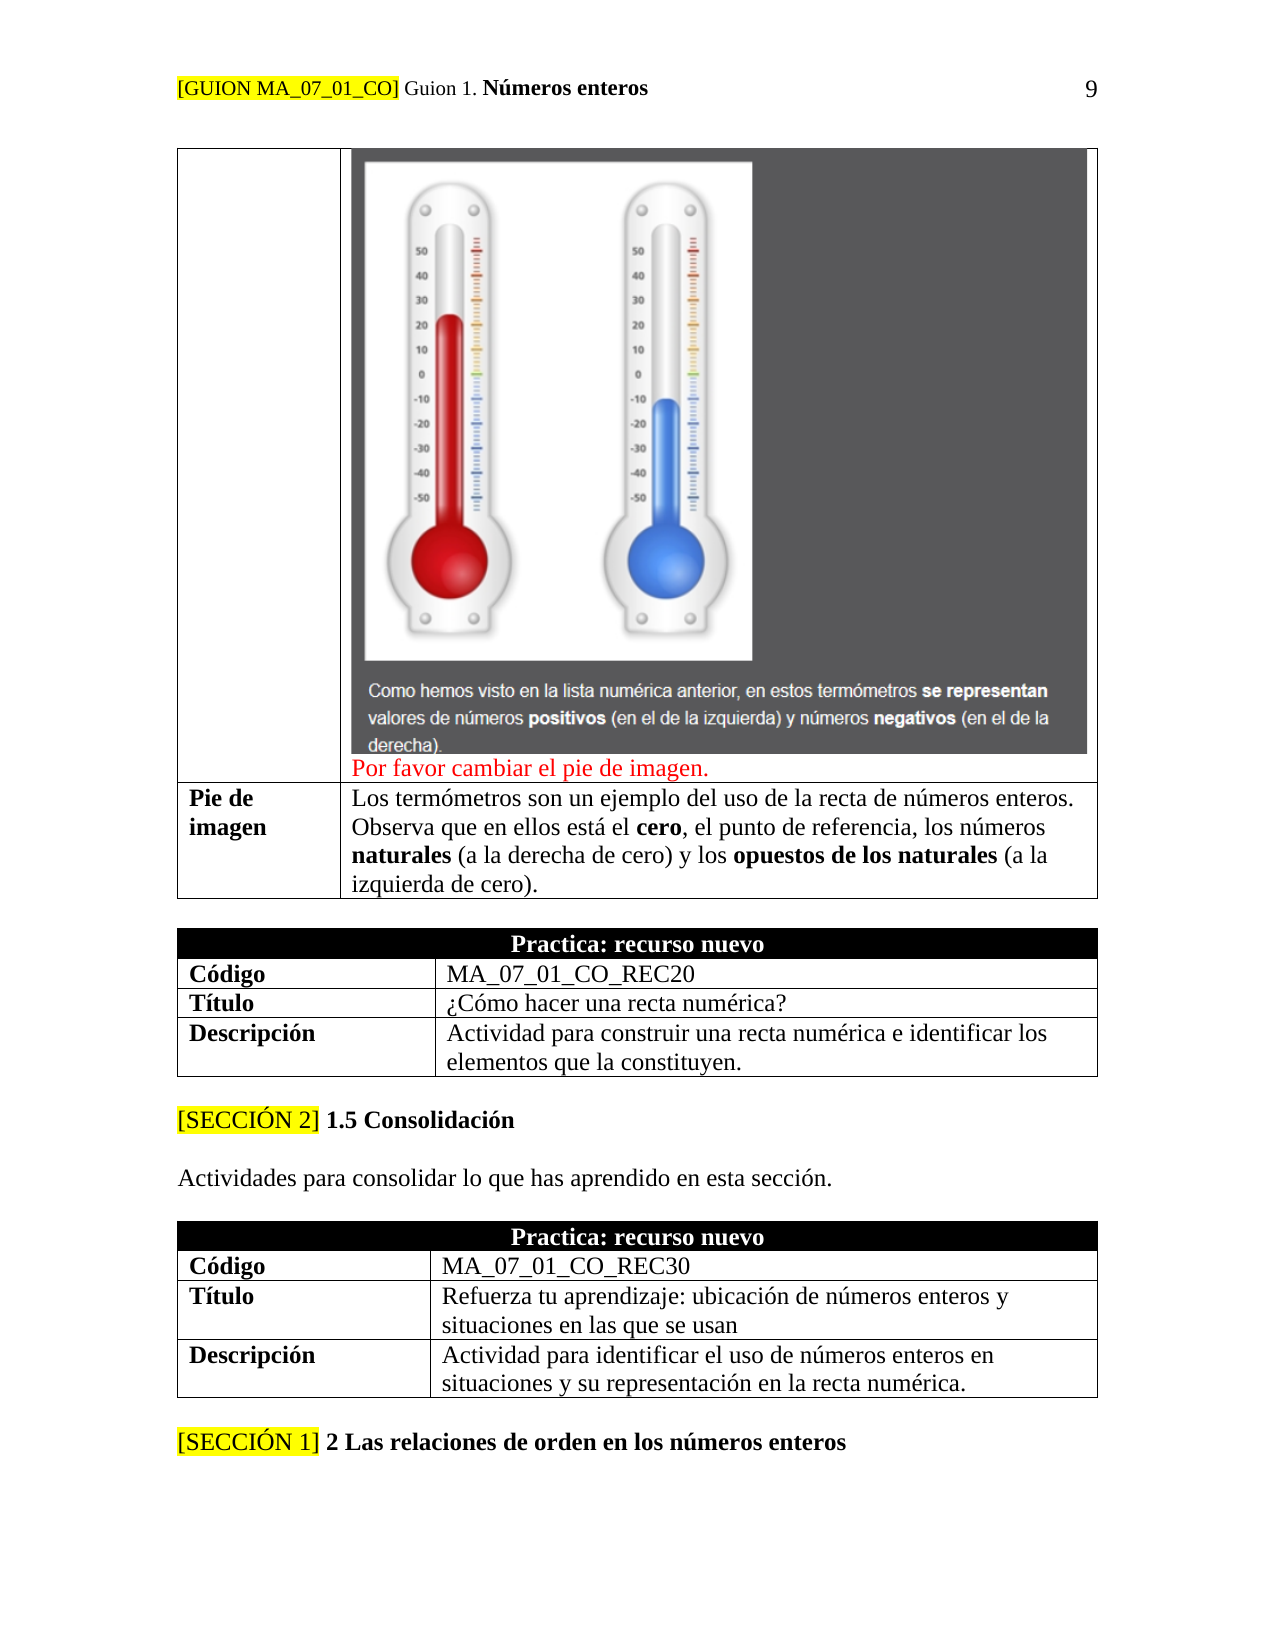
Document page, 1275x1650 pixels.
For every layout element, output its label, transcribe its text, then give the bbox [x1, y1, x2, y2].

table_cell MA_07_01_CO_REC20 [436, 959, 1097, 987]
table_cell Título [178, 989, 435, 1017]
text [SECCIÓN 1] 2 Las relaciones de orden en los números enteros [319, 1427, 1098, 1456]
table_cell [341, 149, 1097, 782]
table_header Practica: recurso nuevo [178, 1222, 1097, 1250]
table_cell ¿Cómo hacer una recta numérica? [436, 989, 1097, 1017]
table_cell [178, 149, 340, 782]
text [SECCIÓN 2] 1.5 Consolidación [319, 1106, 1098, 1134]
text Actividades para consolidar lo que has aprendido en esta sección. [177, 1134, 1098, 1192]
table_cell Descripción [178, 1340, 430, 1397]
table_cell Actividad para construir una recta numérica e identificar los elementos que la constituyen. [436, 1018, 1097, 1076]
picture [351, 148, 1088, 754]
table_cell Pie de imagen [178, 783, 340, 898]
table_cell Refuerza tu aprendizaje: ubicación de números enteros y situaciones en las que se usan [431, 1281, 1097, 1339]
table_cell Código [178, 959, 435, 987]
table_header Practica: recurso nuevo [178, 929, 1097, 958]
table_cell Código [178, 1251, 430, 1280]
table_cell Título [178, 1281, 430, 1339]
table_cell Descripción [178, 1018, 435, 1076]
table_cell MA_07_01_CO_REC30 [431, 1251, 1097, 1280]
table_cell Actividad para identificar el uso de números enteros en situaciones y su representación en la recta numérica. [431, 1340, 1097, 1397]
table_cell Los termómetros son un ejemplo del uso de la recta de números enteros. Observa que en ellos está el cero, el punto de referencia, los números naturales (a la derecha de cero) y los opuestos de los naturales (a la izquierda de cero). [341, 783, 1097, 898]
